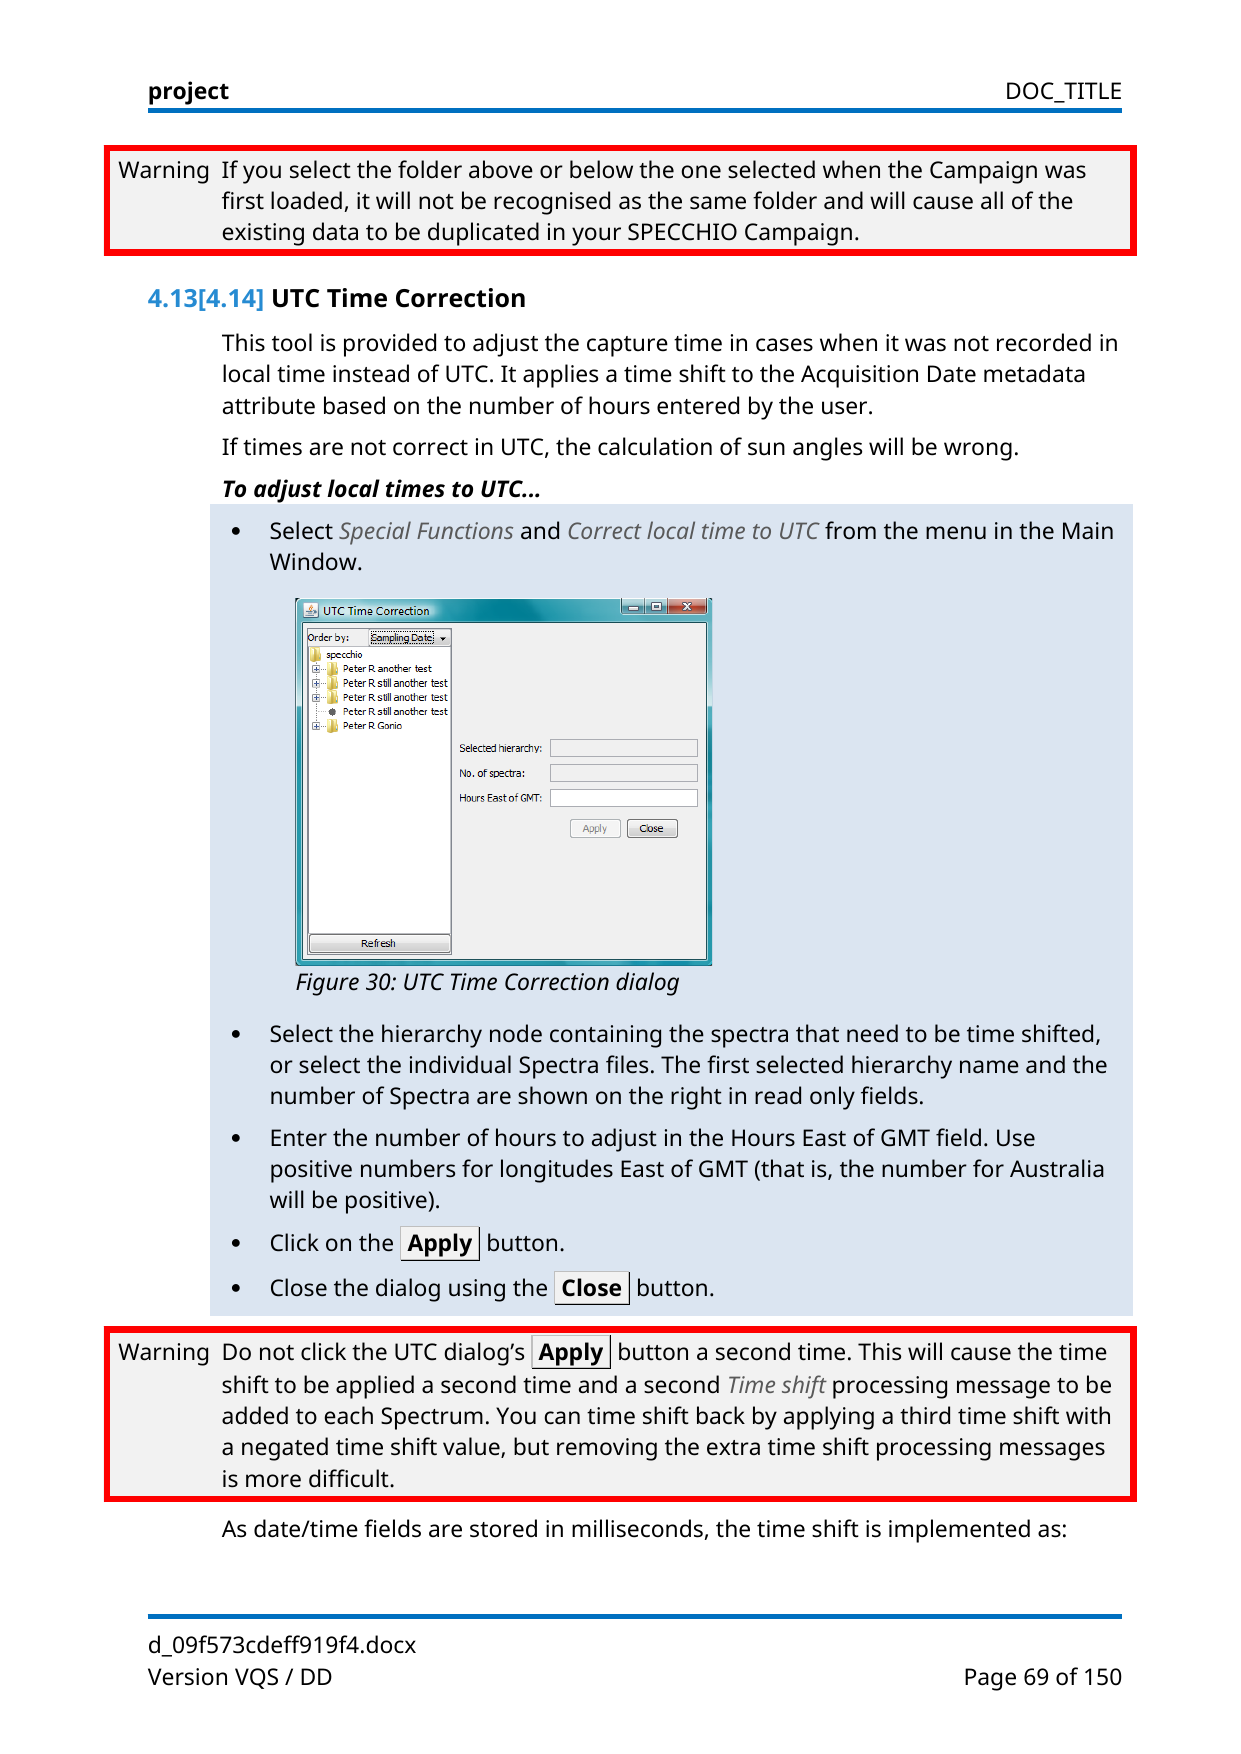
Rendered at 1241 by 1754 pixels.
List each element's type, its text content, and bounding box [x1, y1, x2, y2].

table_header Select Special Functions and Correct local time to UTC from the menu in the Main Window. Figure : UTC Time Correction dialog Select the hierarchy node containing the spectra that need to be time shifted, or select the individual Spectra files. The first selected hierarchy name and the number of Spectra are shown on the right in read only fields. Enter the number of hours to adjust in the Hours East of GMT field. Use positive numbers for longitudes East of GMT (that is, the number for Australia will be positive). Click on the Apply button. Close the dialog using the Close button. [210, 504, 1133, 1316]
picture [295, 598, 713, 966]
text If times are not correct in UTC, the calculation of sun angles will be wrong. [222, 431, 1122, 463]
subtitle To adjust local times to UTC... [222, 473, 1122, 504]
subtitle UTC Time Correction [148, 281, 1122, 315]
text Warning If you select the folder above or below the one selected when the Campaign was first loaded, it will not be recognised as the same folder and will cause all of the existing data to be duplicated in your SPECCHIO Campaign. [110, 151, 1130, 249]
text As date/time fields are stored in milliseconds, the time shift is implemented as: [222, 1513, 1122, 1544]
text This tool is provided to adjust the capture time in cases when it was not recorded in local time instead of UTC. It applies a time shift to the Acquisition Date metadata attribute based on the number of hours entered by the user. [222, 327, 1122, 421]
text Warning Do not click the UTC dialog’s Apply button a second time. This will cause the time shift to be applied a second time and a second Time shift processing message to be added to each Spectrum. You can time shift back by applying a third time shift with a negated time shift value, but removing the extra time shift processing messages is more difficult. [110, 1333, 1130, 1496]
